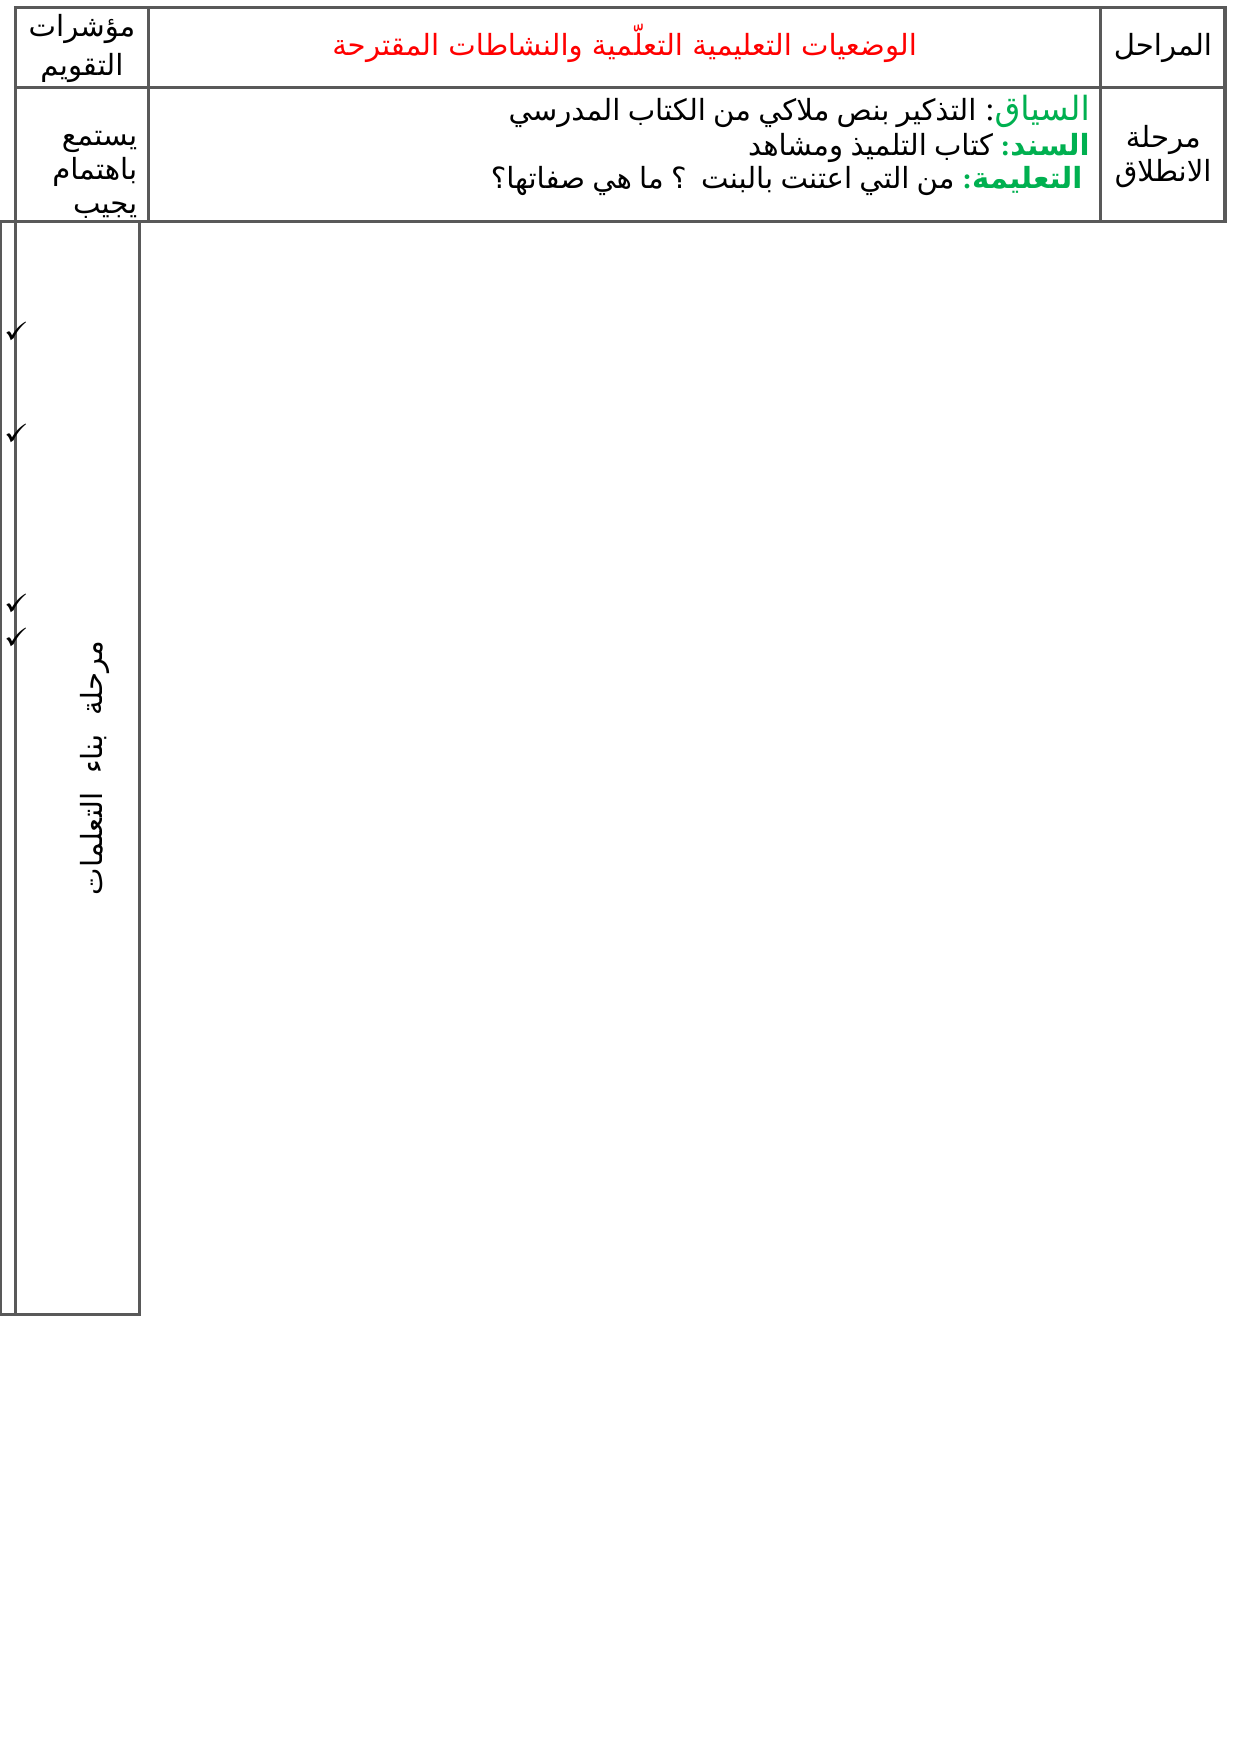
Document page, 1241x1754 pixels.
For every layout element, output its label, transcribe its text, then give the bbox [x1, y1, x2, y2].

table_cell يستمع باهتمام يجيب [17, 89, 147, 220]
table_header المراحل [1102, 9, 1223, 86]
table_cell مرحلة الانطلاق [1102, 89, 1223, 220]
table_header الوضعيات التعليمية التعلّمية والنشاطات المقترحة [150, 9, 1099, 86]
table_cell مرحلة بناء التعلمات [17, 223, 138, 1313]
table_cell السياق: التذكير بنص ملاكي من الكتاب المدرسي السند: كتاب التلميذ ومشاهد التعليمة: من التي اعتنت بالبنت ؟ ما هي صفاتها؟ [150, 89, 1099, 220]
table_header مؤشرات التقويم [17, 9, 147, 86]
